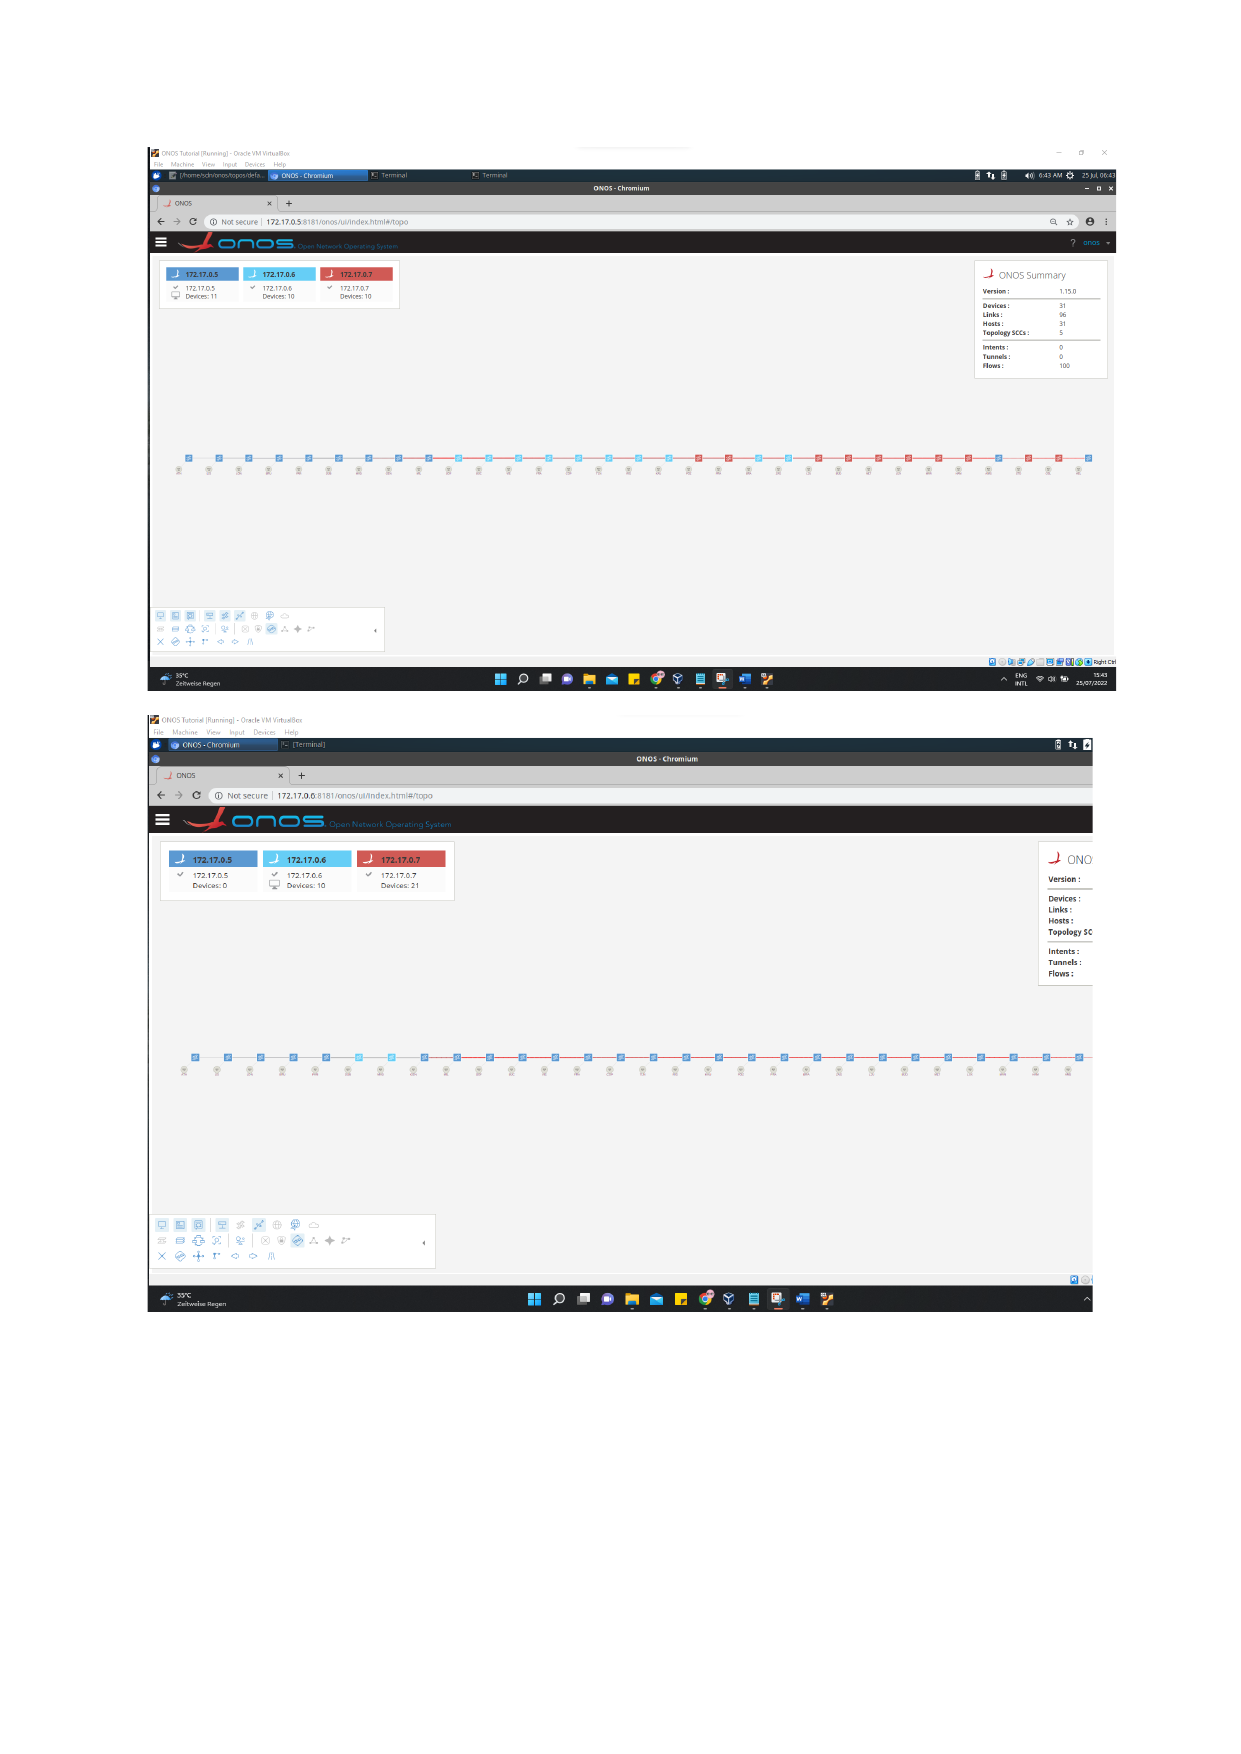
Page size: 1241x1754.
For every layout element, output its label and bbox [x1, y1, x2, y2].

picture [147, 715, 1093, 1312]
picture [147, 147, 1117, 691]
